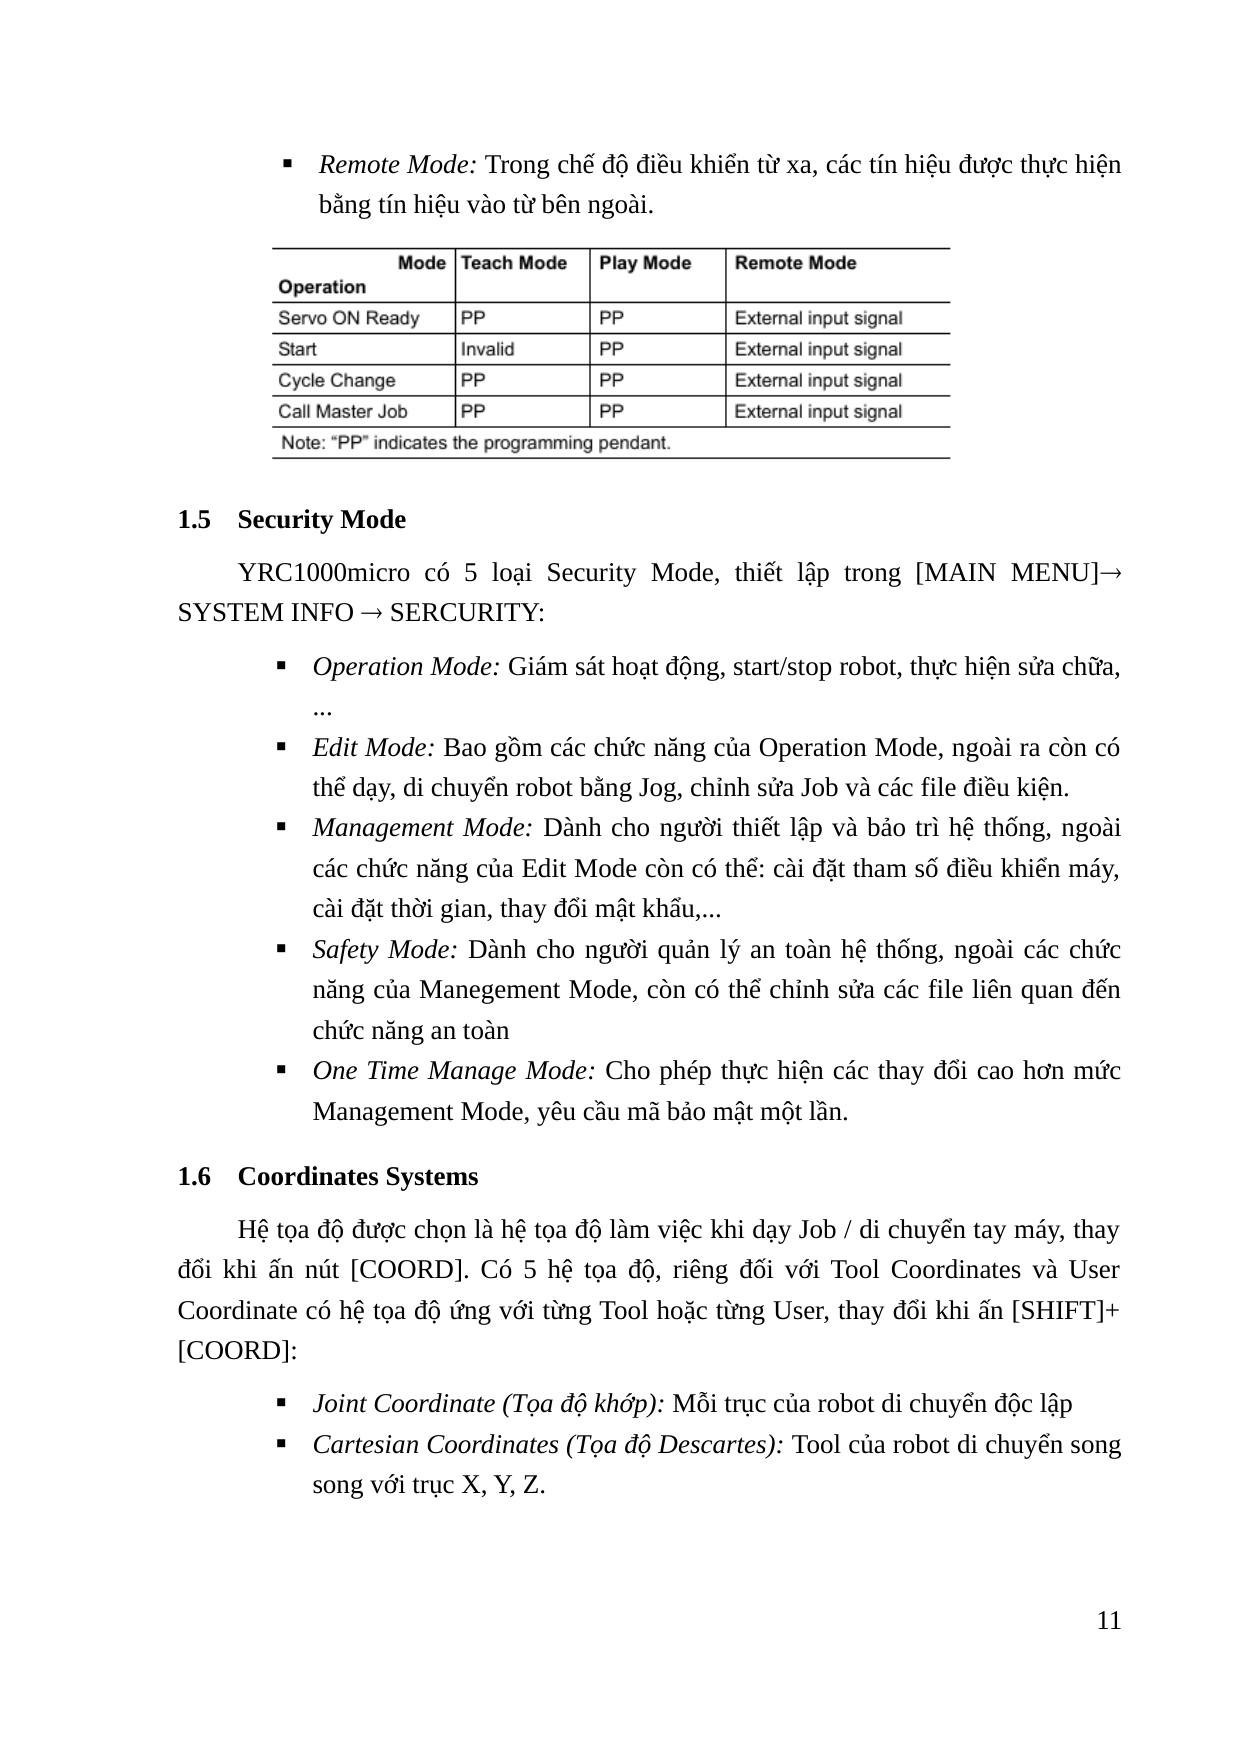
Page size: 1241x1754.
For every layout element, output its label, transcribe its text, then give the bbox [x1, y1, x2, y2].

list One Time Manage Mode: Cho phép thực hiện các thay đổi cao hơn mức Management Mode, yêu cầu mã bảo mật một lần. [275, 1054, 1122, 1126]
picture [237, 241, 976, 469]
list Management Mode: Dành cho người thiết lập và bảo trì hệ thống, ngoài các chức năng của Edit Mode còn có thể: cài đặt tham số điều khiển máy, cài đặt thời gian, thay đổi mật khẩu,... [275, 812, 1122, 924]
subtitle Security Mode [177, 503, 1122, 534]
list Edit Mode: Bao gồm các chức năng của Operation Mode, ngoài ra còn có thể dạy, di chuyển robot bằng Jog, chỉnh sửa Job và các file điều kiện. [275, 731, 1122, 802]
list Joint Coordinate (Tọa độ khớp): Mỗi trục của robot di chuyển độc lập [275, 1387, 1122, 1418]
subtitle Coordinates Systems [177, 1160, 1122, 1191]
list Operation Mode: Giám sát hoạt động, start/stop robot, thực hiện sửa chữa, ... [275, 650, 1122, 721]
list Cartesian Coordinates (Tọa độ Descartes): Tool của robot di chuyển song song với trục X, Y, Z. [275, 1428, 1122, 1499]
list Remote Mode: Trong chế độ điều khiển từ xa, các tín hiệu được thực hiện bằng tín hiệu vào từ bên ngoài. [281, 148, 1122, 219]
text YRC1000micro có 5 loại Security Mode, thiết lập trong [MAIN MENU] SYSTEM INFO SERCURITY: [177, 556, 1122, 628]
list Safety Mode: Dành cho người quản lý an toàn hệ thống, ngoài các chức năng của Manegement Mode, còn có thể chỉnh sửa các file liên quan đến chức năng an toàn [275, 933, 1122, 1045]
text Hệ tọa độ được chọn là hệ tọa độ làm việc khi dạy Job / di chuyển tay máy, thay đổi khi ấn nút [COORD]. Có 5 hệ tọa độ, riêng đối với Tool Coordinates và User Coordinate có hệ tọa độ ứng với từng Tool hoặc từng User, thay đổi khi ấn [SHIFT]+ [COORD]: [177, 1213, 1122, 1366]
